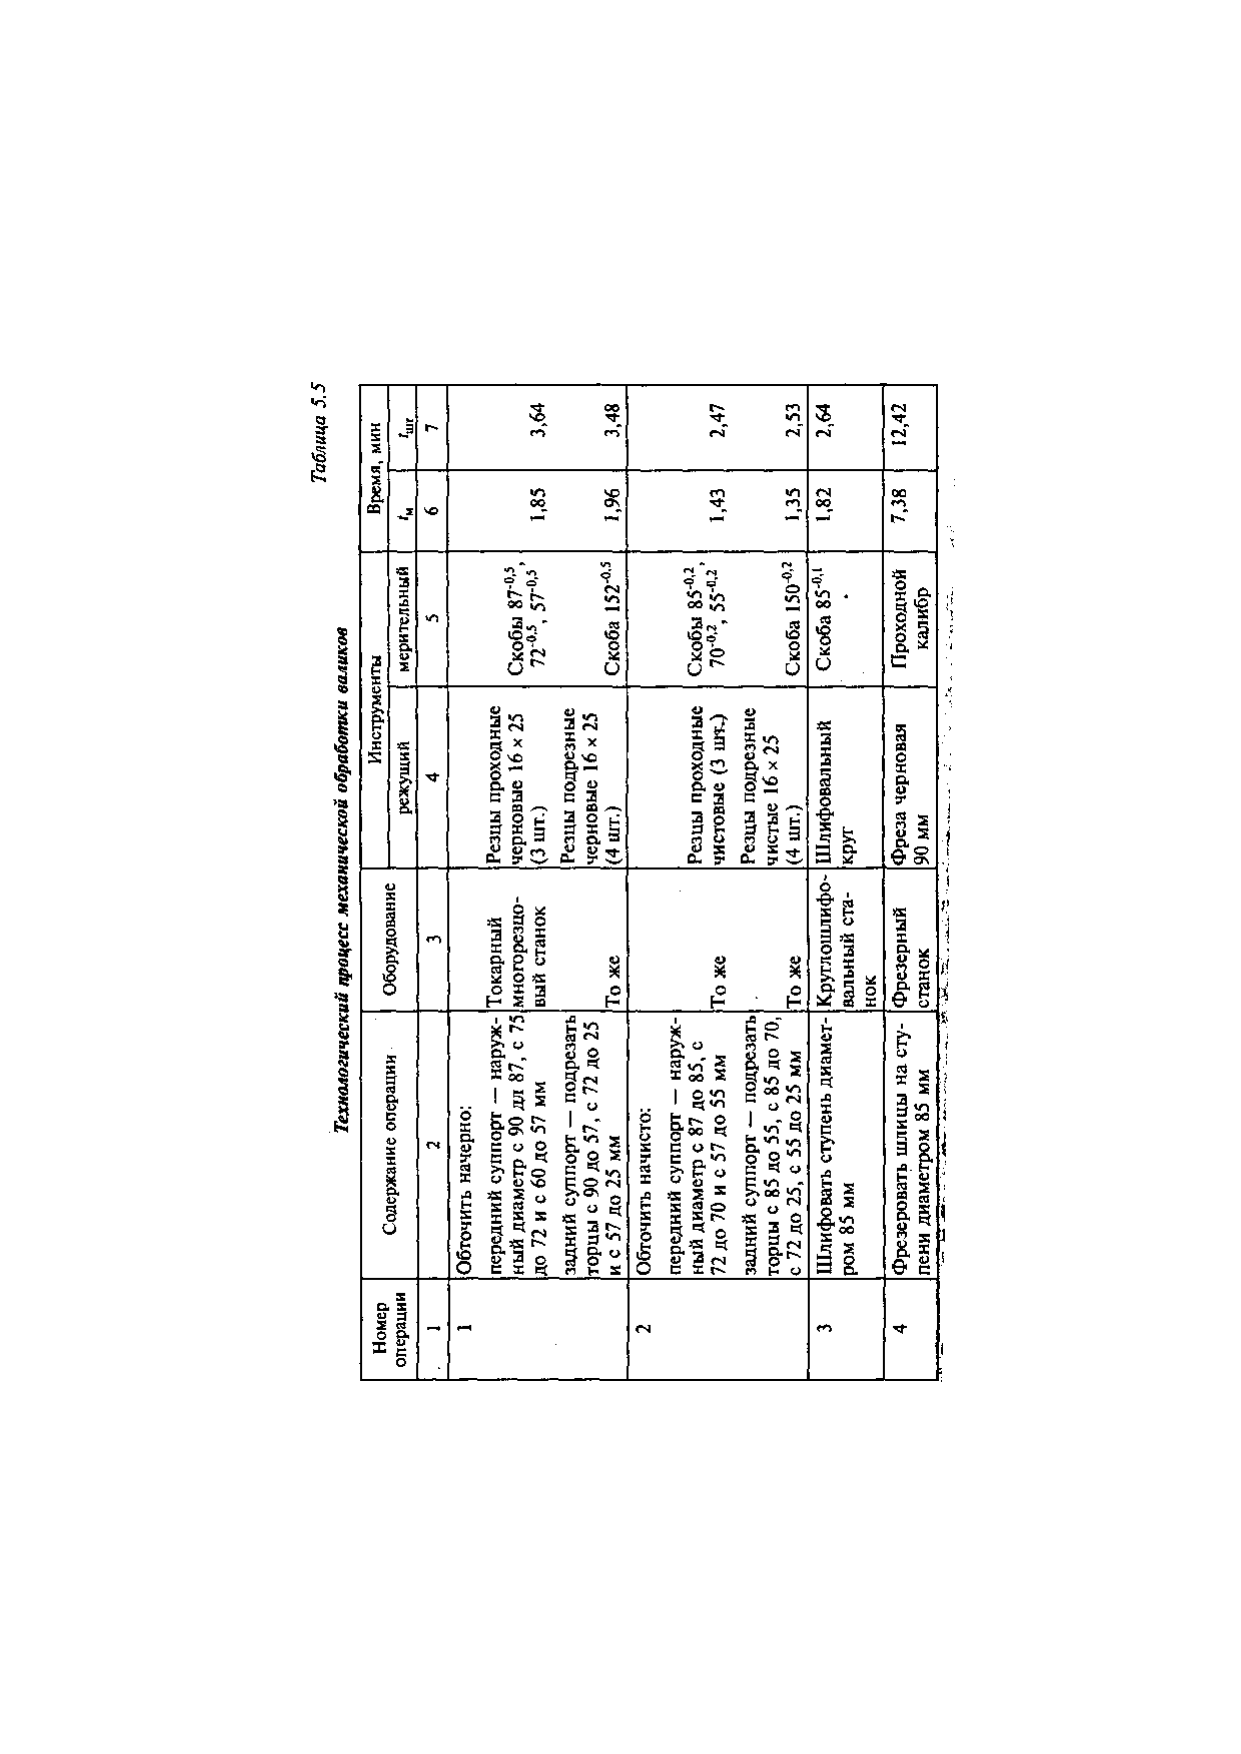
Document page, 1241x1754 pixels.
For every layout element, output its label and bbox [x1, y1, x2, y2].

picture [282, 362, 958, 1387]
